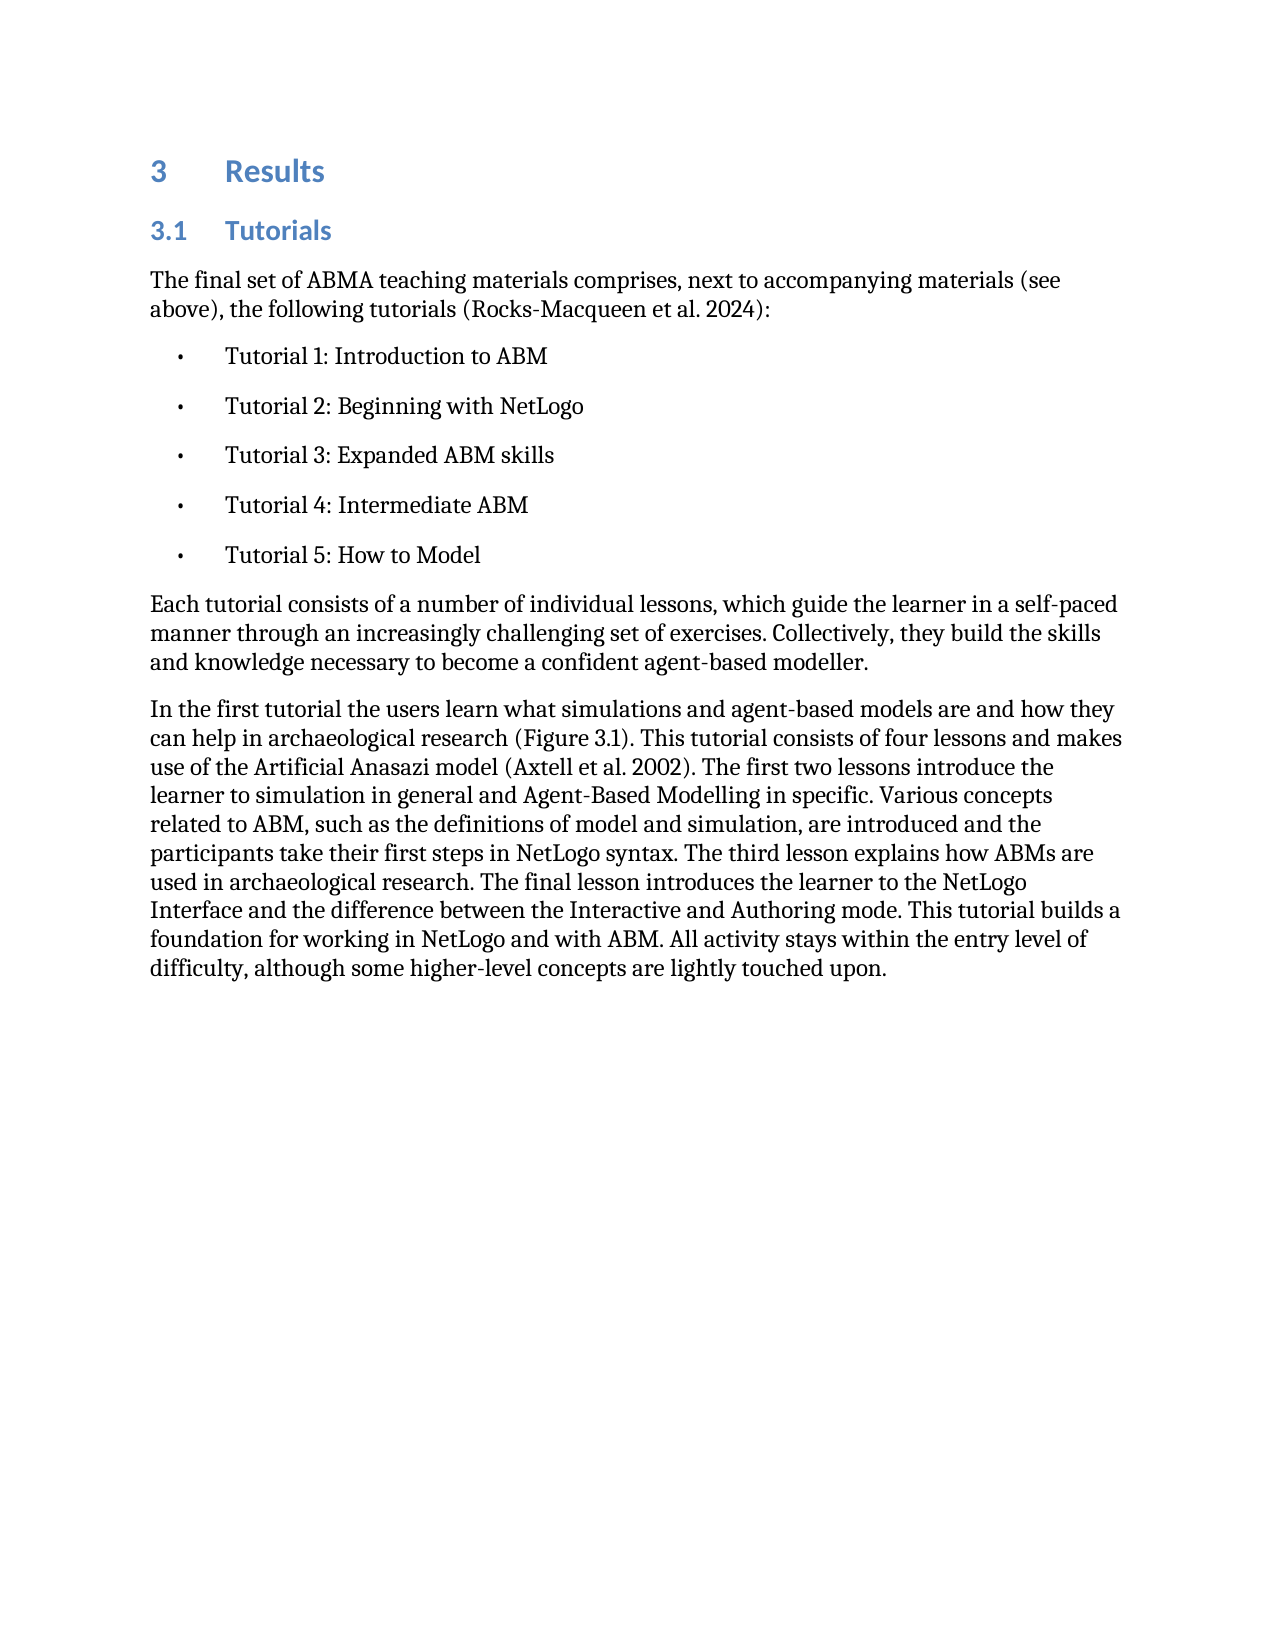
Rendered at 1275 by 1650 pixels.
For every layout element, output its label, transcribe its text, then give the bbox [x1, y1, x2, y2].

list Tutorial 4: Intermediate ABM [175, 491, 1125, 520]
text The final set of ABMA teaching materials comprises, next to accompanying materials (see above), the following tutorials (Rocks-Macqueen et al. 2024): [150, 266, 1125, 323]
list Tutorial 1: Introduction to ABM [175, 342, 1125, 371]
list Tutorial 2: Beginning with NetLogo [175, 392, 1125, 421]
list Tutorial 5: How to Model [175, 541, 1125, 569]
subtitle 3.1 Tutorials [150, 212, 1125, 247]
text Each tutorial consists of a number of individual lessons, which guide the learner in a self-paced manner through an increasingly challenging set of exercises. Collectively, they build the skills and knowledge necessary to become a confident agent-based modeller. [150, 590, 1125, 676]
list Tutorial 3: Expanded ABM skills [175, 441, 1125, 470]
subtitle 3 Results [150, 150, 1125, 191]
text In the first tutorial the users learn what simulations and agent-based models are and how they can help in archaeological research (Figure 3.1). This tutorial consists of four lessons and makes use of the Artificial Anasazi model (Axtell et al. 2002). The first two lessons introduce the learner to simulation in general and Agent-Based Modelling in specific. Various concepts related to ABM, such as the definitions of model and simulation, are introduced and the participants take their first steps in NetLogo syntax. The third lesson explains how ABMs are used in archaeological research. The final lesson introduces the learner to the NetLogo Interface and the difference between the Interactive and Authoring mode. This tutorial builds a foundation for working in NetLogo and with ABM. All activity stays within the entry level of difficulty, although some higher-level concepts are lightly touched upon. [150, 695, 1125, 983]
